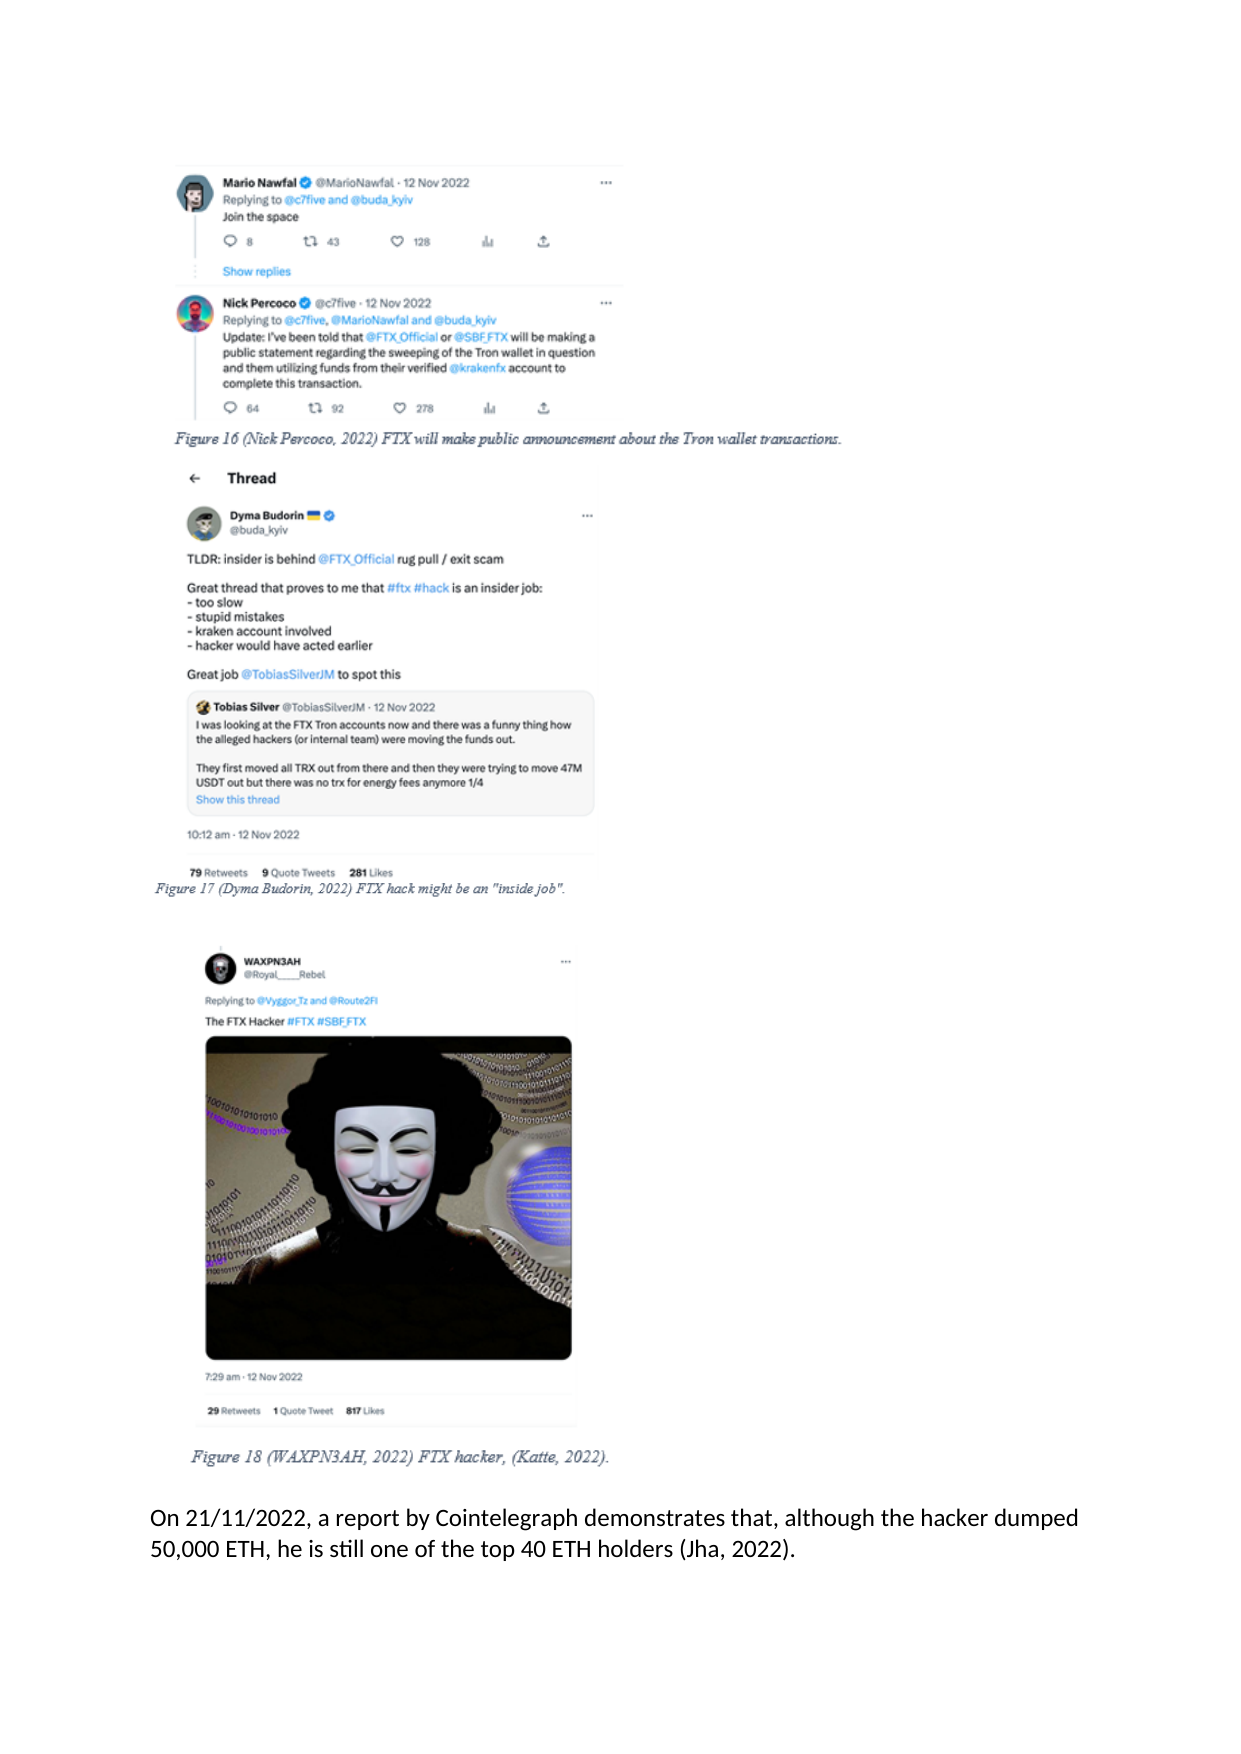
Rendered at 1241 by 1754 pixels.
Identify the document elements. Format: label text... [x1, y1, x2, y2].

picture [150, 934, 762, 1472]
picture [150, 465, 633, 900]
picture [155, 150, 874, 459]
text On 21/11/2022, a report by Cointelegraph demonstrates that, although the hacker dumped 50,000 ETH, he is still one of the top 40 ETH holders (Jha, 2022). [150, 1502, 1090, 1563]
